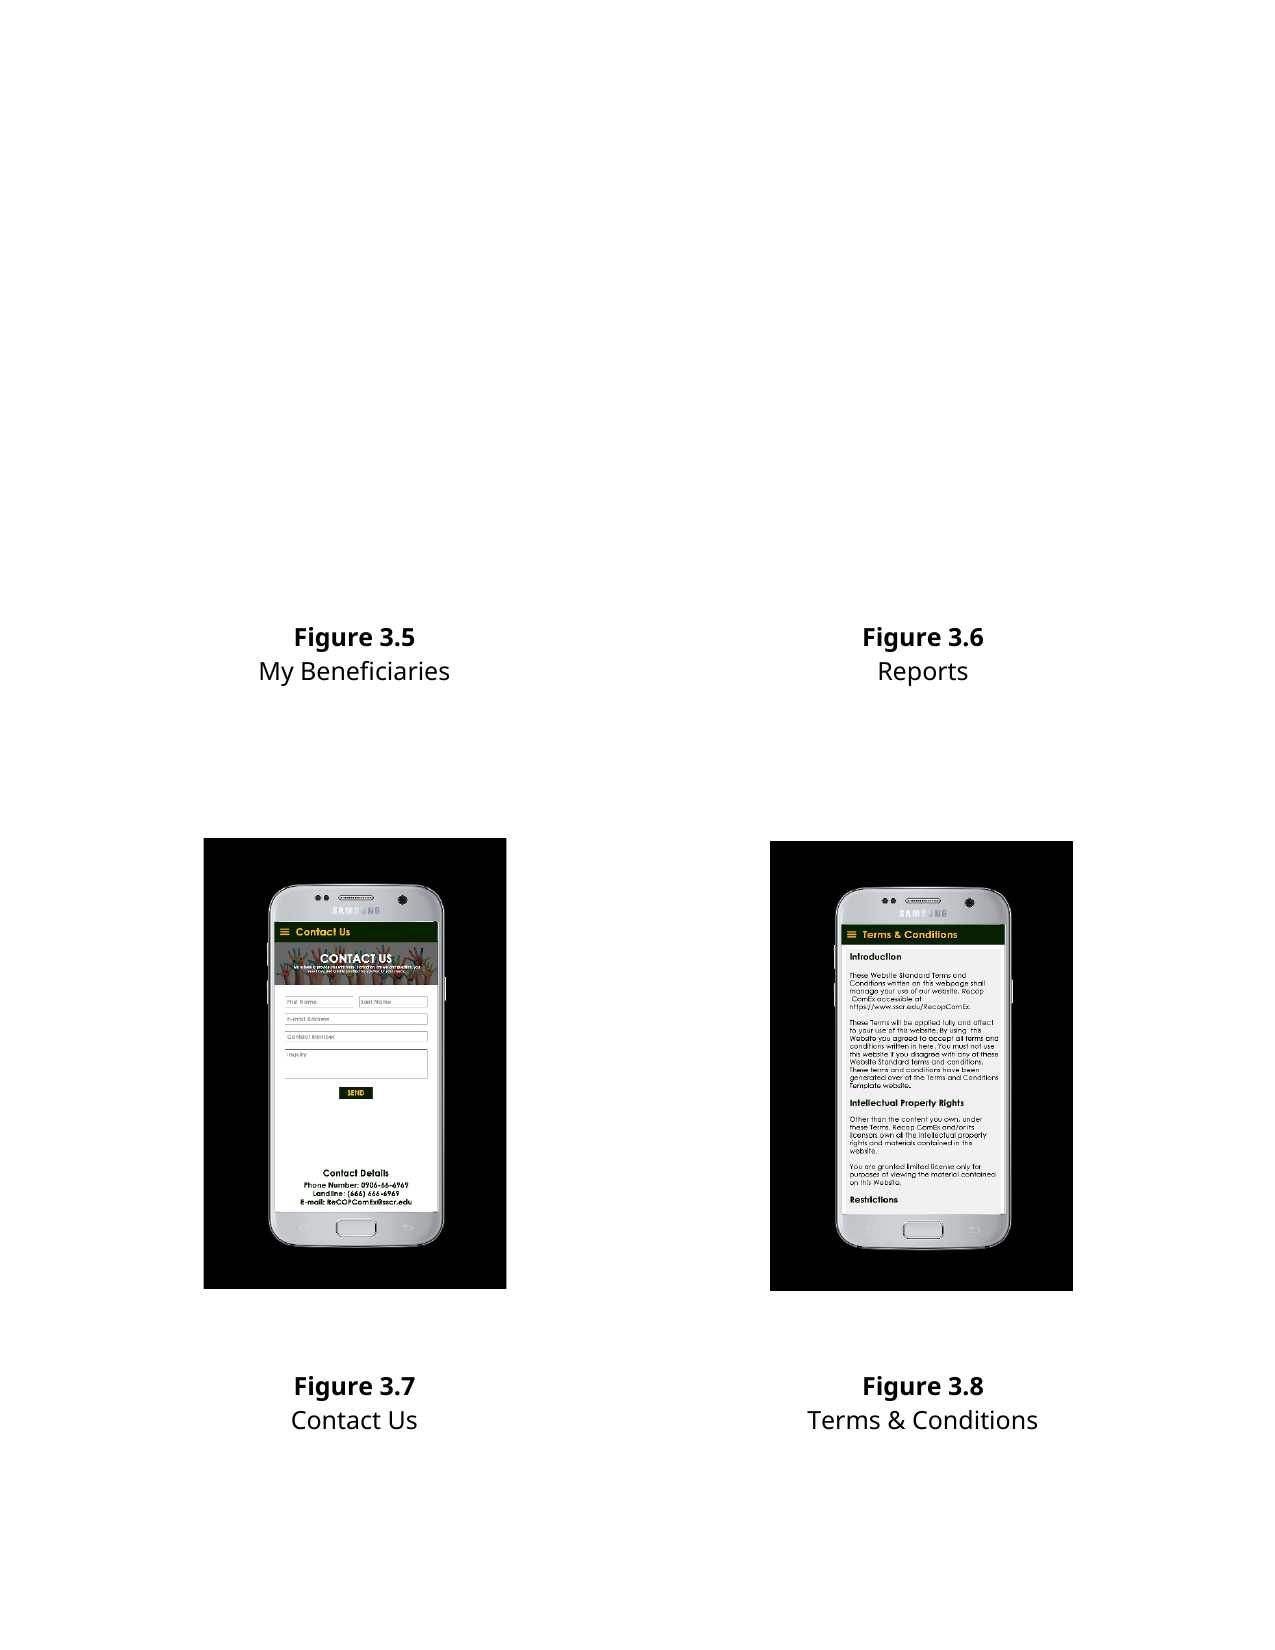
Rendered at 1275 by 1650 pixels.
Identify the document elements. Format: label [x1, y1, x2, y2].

picture [203, 838, 507, 1289]
picture [770, 841, 1073, 1291]
